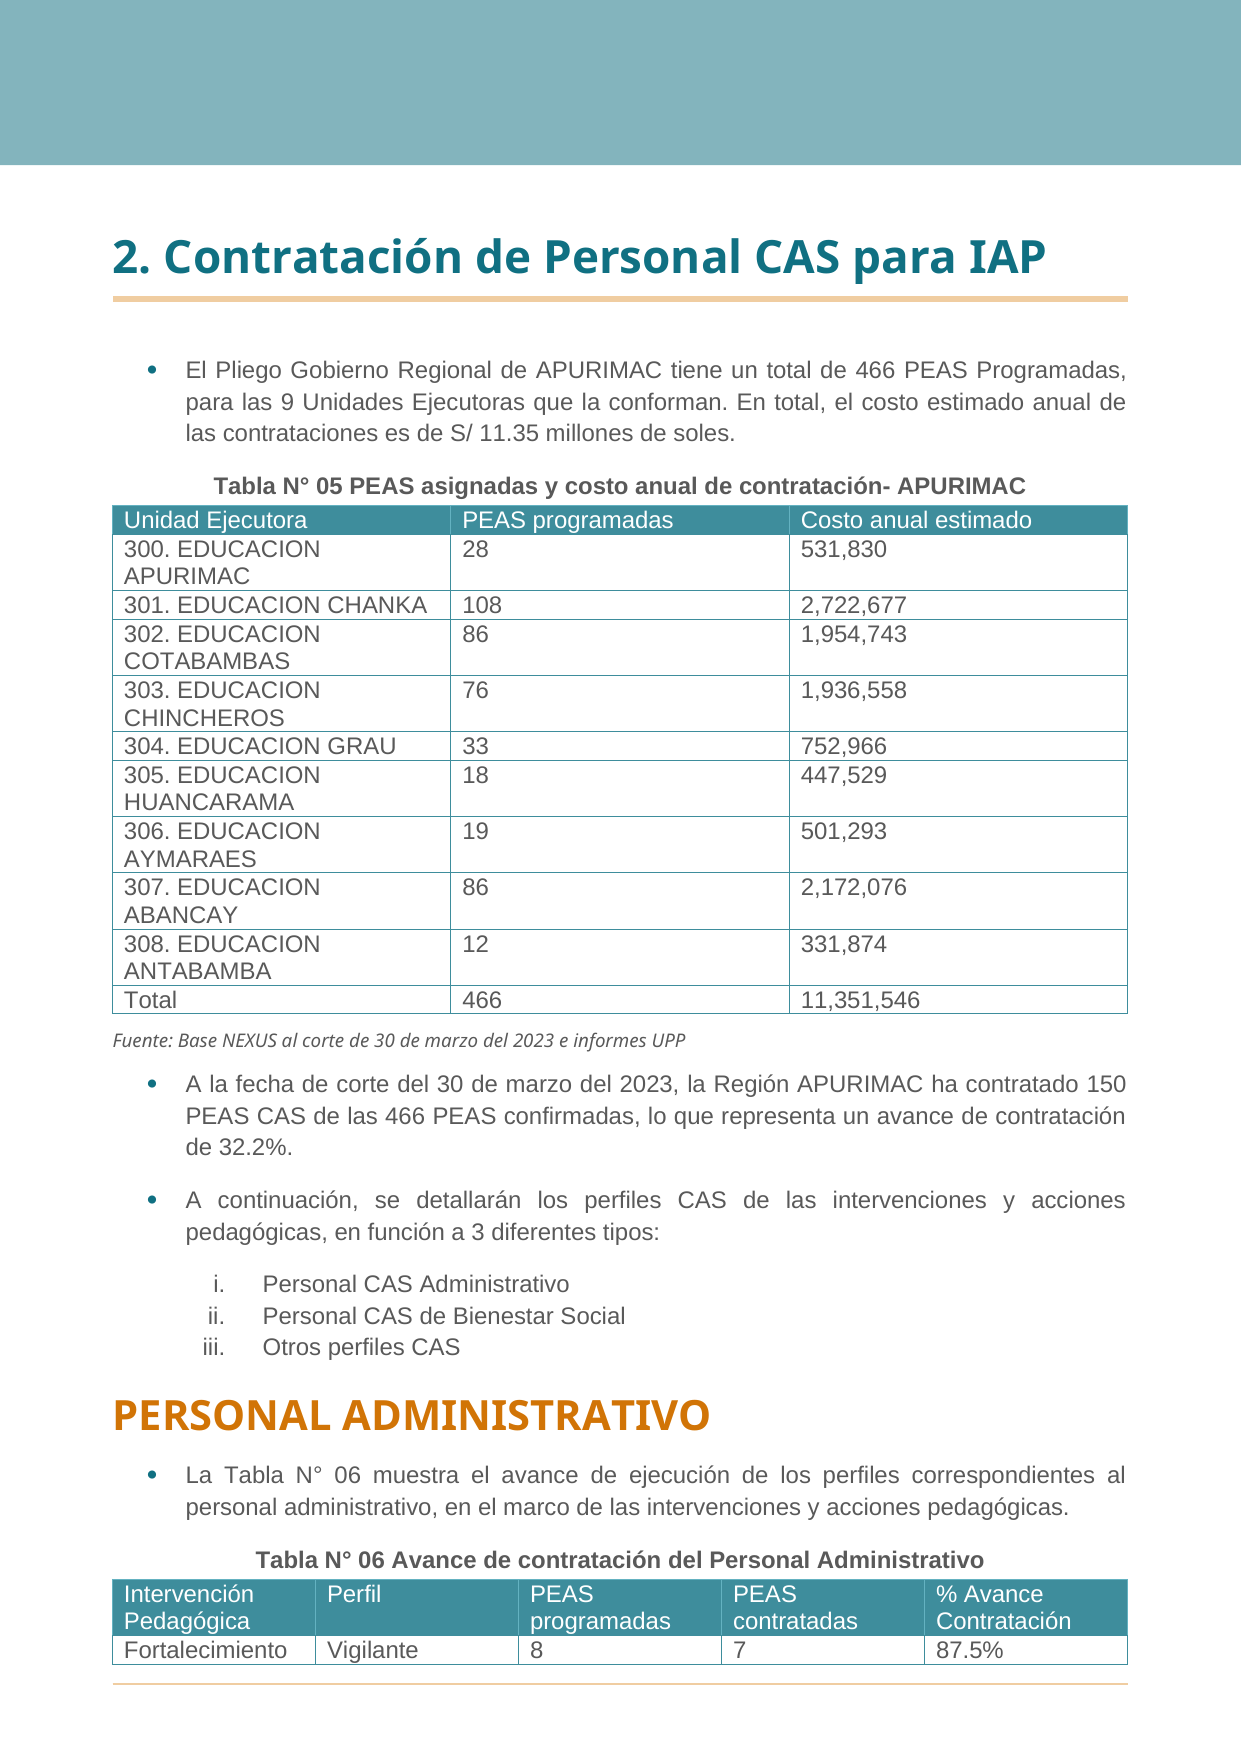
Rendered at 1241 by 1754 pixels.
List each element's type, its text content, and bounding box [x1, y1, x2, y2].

list Personal CAS Administrativo [225, 1270, 1128, 1298]
table_cell 307. EDUCACION ABANCAY [113, 873, 450, 928]
table_cell Fortalecimiento del PP 0107 [113, 1636, 315, 1663]
table_cell 501,293 [790, 817, 1127, 872]
table_cell 304. EDUCACION GRAU [113, 732, 450, 760]
list La Tabla N° 06 muestra el avance de ejecución de los perfiles correspondientes al personal administrativo, en el marco de las intervenciones y acciones pedagógicas. [148, 1461, 1128, 1521]
table_header PEAS programadas [451, 506, 789, 534]
table_cell 531,830 [790, 535, 1127, 590]
table_cell 308. EDUCACION ANTABAMBA [113, 930, 450, 985]
table_cell 28 [451, 535, 789, 590]
list A continuación, se detallarán los perfiles CAS de las intervenciones y acciones pedagógicas, en función a 3 diferentes tipos: [148, 1186, 1128, 1245]
table_cell 87.5% [925, 1636, 1127, 1663]
table_cell 306. EDUCACION AYMARAES [113, 817, 450, 872]
table_cell 33 [451, 732, 789, 760]
table_cell 1,936,558 [790, 676, 1127, 731]
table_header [925, 1580, 1127, 1635]
table_cell 108 [451, 591, 789, 618]
list Otros perfiles CAS [225, 1333, 1128, 1361]
list Personal CAS de Bienestar Social [225, 1302, 1128, 1329]
table_cell 86 [451, 620, 789, 675]
table_cell 305. EDUCACION HUANCARAMA [113, 761, 450, 816]
table_header Perfil [316, 1580, 518, 1635]
table_cell 752,966 [790, 732, 1127, 760]
table_cell 302. EDUCACION COTABAMBAS [113, 620, 450, 675]
table_cell 8 [519, 1636, 721, 1663]
table_cell 2,722,677 [790, 591, 1127, 618]
table_cell 7 [722, 1636, 924, 1663]
text Fuente: Base NEXUS al corte de 30 de marzo del 2023 e informes UPP [112, 1027, 1128, 1052]
table_cell 303. EDUCACION CHINCHEROS [113, 676, 450, 731]
text Tabla N° 05 PEAS asignadas y costo anual de contratación- APURIMAC [112, 472, 1128, 499]
table_cell 331,874 [790, 930, 1127, 985]
list A la fecha de corte del 30 de marzo del 2023, la Región APURIMAC ha contratado 150 PEAS CAS de las 466 PEAS confirmadas, lo que representa un avance de contratación de 32.2%. [148, 1070, 1128, 1161]
table_cell 447,529 [790, 761, 1127, 816]
table_cell 300. EDUCACION APURIMAC [113, 535, 450, 590]
table_cell 466 [451, 986, 789, 1013]
table_cell Vigilante [316, 1636, 518, 1663]
table_cell 301. EDUCACION CHANKA [113, 591, 450, 618]
subtitle 2. Contratación de Personal CAS para IAP [112, 225, 1128, 302]
table_header PEAS contratadas [722, 1580, 924, 1635]
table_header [113, 1580, 315, 1635]
text Tabla N° 06 Avance de contratación del Personal Administrativo [112, 1546, 1128, 1573]
table_header Costo anual estimado [790, 506, 1127, 534]
table_cell 86 [451, 873, 789, 928]
subtitle PERSONAL ADMINISTRATIVO [112, 1386, 1128, 1443]
table_cell Total [113, 986, 450, 1013]
table_cell 2,172,076 [790, 873, 1127, 928]
table_header Unidad Ejecutora [113, 506, 450, 534]
table_cell 19 [451, 817, 789, 872]
table_cell 11,351,546 [790, 986, 1127, 1013]
table_cell 1,954,743 [790, 620, 1127, 675]
table_cell 76 [451, 676, 789, 731]
table_header PEAS programadas [519, 1580, 721, 1635]
list El Pliego Gobierno Regional de APURIMAC tiene un total de 466 PEAS Programadas, para las 9 Unidades Ejecutoras que la conforman. En total, el costo estimado anual de las contrataciones es de S/ 11.35 millones de soles. [148, 356, 1128, 447]
table_cell 12 [451, 930, 789, 985]
table_cell 18 [451, 761, 789, 816]
